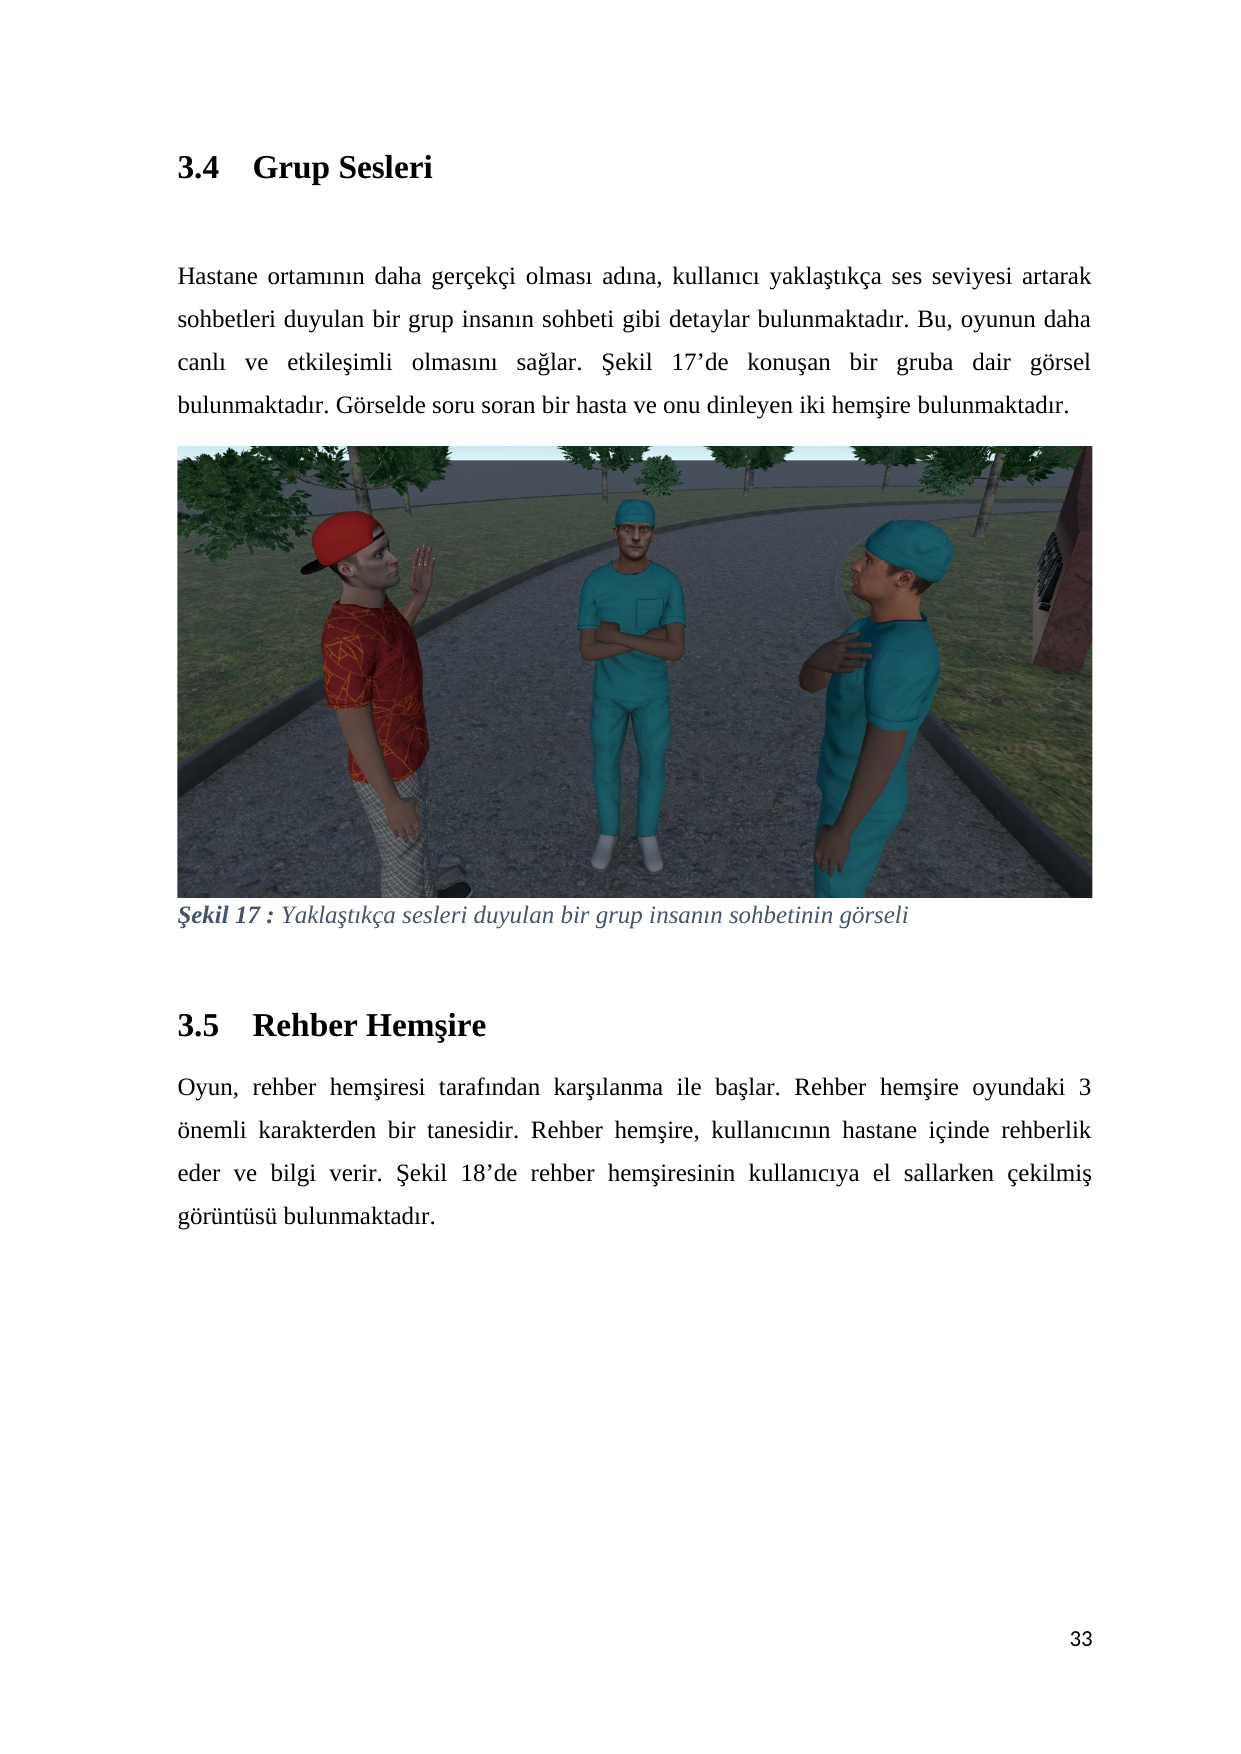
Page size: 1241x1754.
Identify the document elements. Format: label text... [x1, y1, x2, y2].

text Şekil 17 : Yaklaştıkça sesleri duyulan bir grup insanın sohbetinin görseli [177, 900, 1092, 929]
text Oyun, rehber hemşiresi tarafından karşılanma ile başlar. Rehber hemşire oyundaki 3 önemli karakterden bir tanesidir. Rehber hemşire, kullanıcının hastane içinde rehberlik eder ve bilgi verir. Şekil 18’de rehber hemşiresinin kullanıcıya el sallarken çekilmiş görüntüsü bulunmaktadır. [177, 1072, 1092, 1230]
subtitle Rehber Hemşire [177, 1006, 1092, 1044]
subtitle Grup Sesleri [177, 148, 1092, 186]
text Hastane ortamının daha gerçekçi olması adına, kullanıcı yaklaştıkça ses seviyesi artarak sohbetleri duyulan bir grup insanın sohbeti gibi detaylar bulunmaktadır. Bu, oyunun daha canlı ve etkileşimli olmasını sağlar. Şekil 17’de konuşan bir gruba dair görsel bulunmaktadır. Görselde soru soran bir hasta ve onu dinleyen iki hemşire bulunmaktadır. [177, 261, 1092, 419]
picture [177, 446, 1093, 898]
